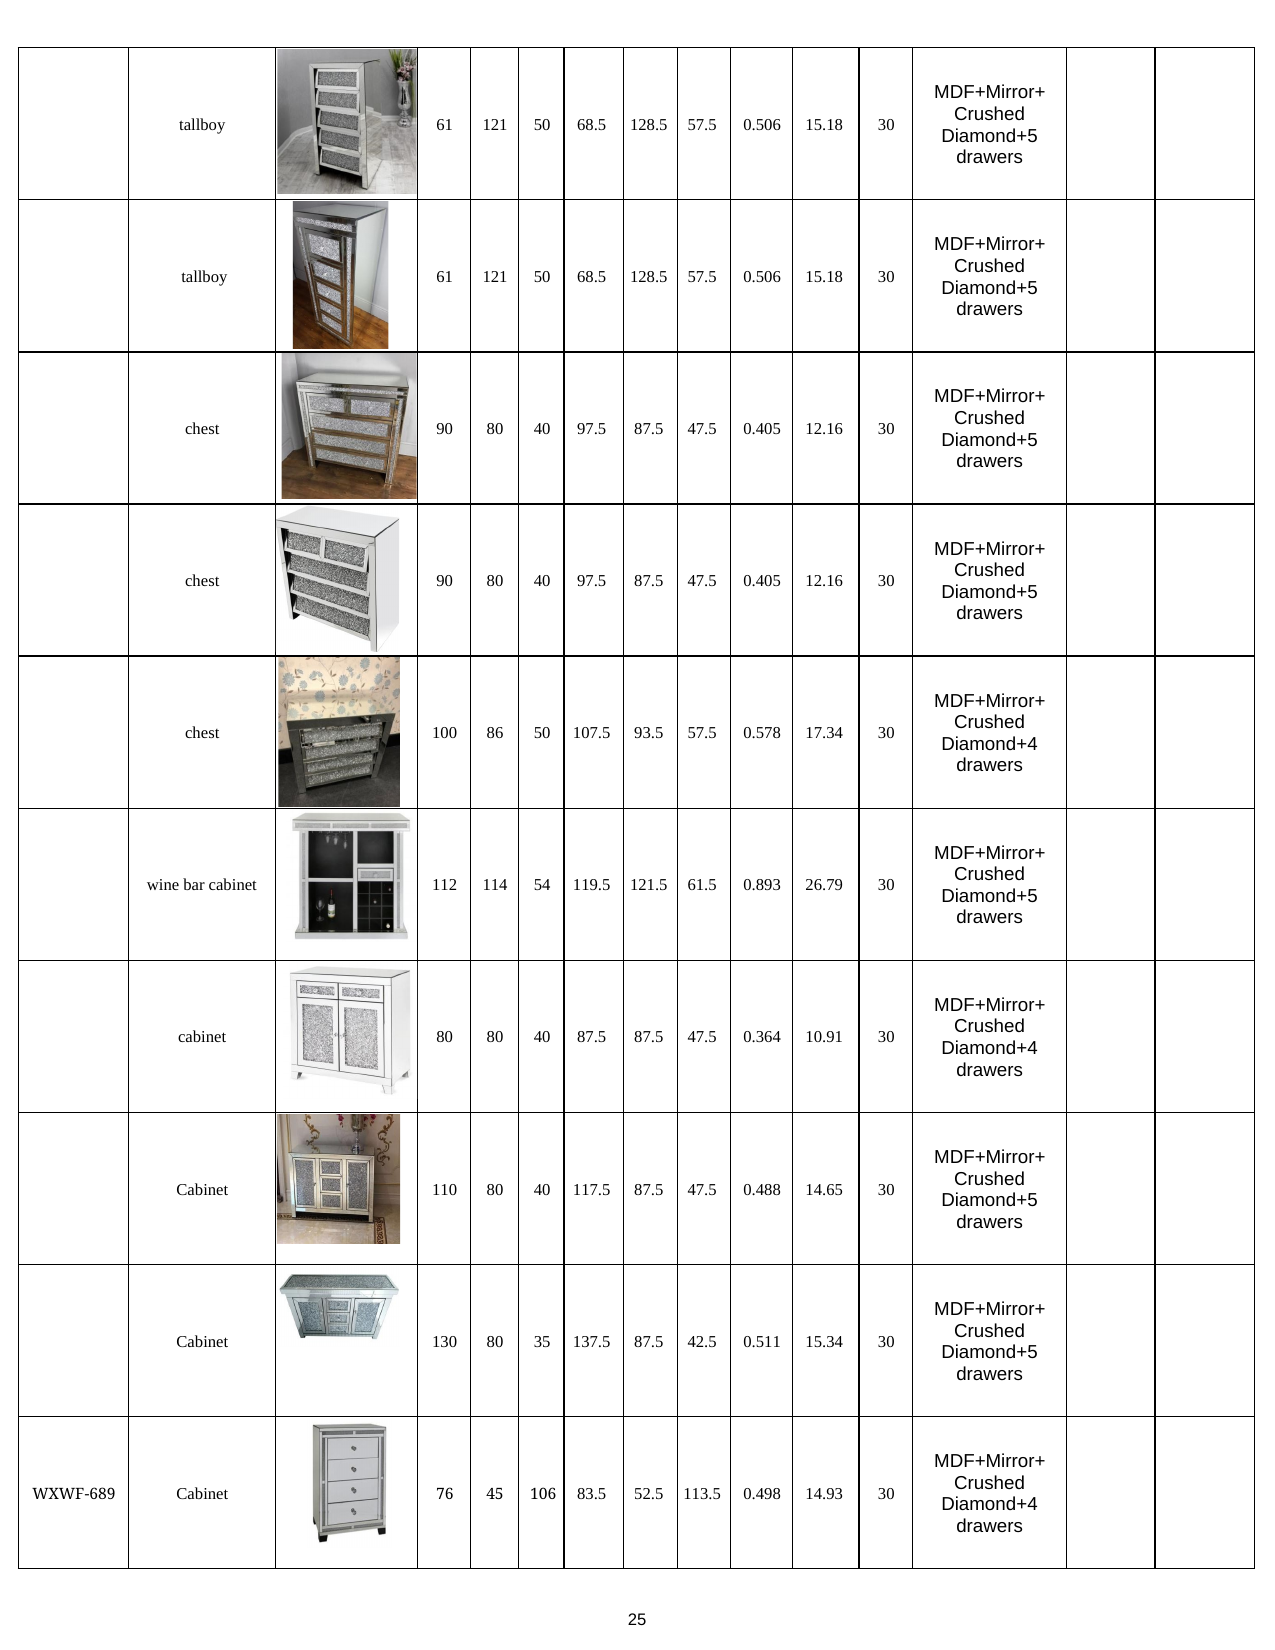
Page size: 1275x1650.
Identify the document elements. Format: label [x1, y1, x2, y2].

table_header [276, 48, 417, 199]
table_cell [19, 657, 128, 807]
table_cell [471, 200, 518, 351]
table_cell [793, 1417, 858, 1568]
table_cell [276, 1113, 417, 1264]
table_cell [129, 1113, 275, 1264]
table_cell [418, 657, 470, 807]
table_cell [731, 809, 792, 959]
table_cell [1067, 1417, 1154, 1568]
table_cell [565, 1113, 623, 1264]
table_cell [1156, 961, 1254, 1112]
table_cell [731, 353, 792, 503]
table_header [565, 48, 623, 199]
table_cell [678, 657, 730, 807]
picture [281, 353, 417, 499]
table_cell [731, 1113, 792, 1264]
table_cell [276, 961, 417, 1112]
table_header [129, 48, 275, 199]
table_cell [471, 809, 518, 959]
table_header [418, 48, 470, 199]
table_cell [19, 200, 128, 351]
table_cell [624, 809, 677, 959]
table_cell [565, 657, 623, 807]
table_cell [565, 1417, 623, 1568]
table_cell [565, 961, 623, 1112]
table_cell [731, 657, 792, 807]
picture [277, 1266, 401, 1347]
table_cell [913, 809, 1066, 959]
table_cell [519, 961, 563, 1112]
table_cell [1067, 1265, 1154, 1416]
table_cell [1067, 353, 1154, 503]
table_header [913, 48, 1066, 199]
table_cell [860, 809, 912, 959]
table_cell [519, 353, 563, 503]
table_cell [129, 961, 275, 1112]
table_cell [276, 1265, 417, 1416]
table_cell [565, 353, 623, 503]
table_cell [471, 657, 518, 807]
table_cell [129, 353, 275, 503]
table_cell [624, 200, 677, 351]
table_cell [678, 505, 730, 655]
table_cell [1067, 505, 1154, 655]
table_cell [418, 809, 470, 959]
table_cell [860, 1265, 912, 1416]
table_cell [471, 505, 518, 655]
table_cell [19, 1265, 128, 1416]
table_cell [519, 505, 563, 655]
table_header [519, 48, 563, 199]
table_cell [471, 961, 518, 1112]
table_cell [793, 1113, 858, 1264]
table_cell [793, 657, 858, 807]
picture [278, 657, 400, 807]
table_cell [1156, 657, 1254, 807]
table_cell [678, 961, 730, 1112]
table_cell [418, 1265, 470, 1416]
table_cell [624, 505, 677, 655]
picture [275, 505, 400, 652]
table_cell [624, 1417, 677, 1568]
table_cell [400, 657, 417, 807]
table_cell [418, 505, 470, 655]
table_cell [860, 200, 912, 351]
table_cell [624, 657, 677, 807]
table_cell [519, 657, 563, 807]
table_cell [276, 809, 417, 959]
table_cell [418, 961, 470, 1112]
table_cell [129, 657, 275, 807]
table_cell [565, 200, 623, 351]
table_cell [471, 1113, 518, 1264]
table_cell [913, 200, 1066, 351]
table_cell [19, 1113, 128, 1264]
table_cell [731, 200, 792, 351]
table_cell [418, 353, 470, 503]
picture [277, 49, 417, 194]
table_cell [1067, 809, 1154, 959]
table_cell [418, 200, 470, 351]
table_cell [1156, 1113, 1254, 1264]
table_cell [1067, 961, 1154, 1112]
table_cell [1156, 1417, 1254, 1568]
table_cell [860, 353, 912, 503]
picture [282, 962, 418, 1099]
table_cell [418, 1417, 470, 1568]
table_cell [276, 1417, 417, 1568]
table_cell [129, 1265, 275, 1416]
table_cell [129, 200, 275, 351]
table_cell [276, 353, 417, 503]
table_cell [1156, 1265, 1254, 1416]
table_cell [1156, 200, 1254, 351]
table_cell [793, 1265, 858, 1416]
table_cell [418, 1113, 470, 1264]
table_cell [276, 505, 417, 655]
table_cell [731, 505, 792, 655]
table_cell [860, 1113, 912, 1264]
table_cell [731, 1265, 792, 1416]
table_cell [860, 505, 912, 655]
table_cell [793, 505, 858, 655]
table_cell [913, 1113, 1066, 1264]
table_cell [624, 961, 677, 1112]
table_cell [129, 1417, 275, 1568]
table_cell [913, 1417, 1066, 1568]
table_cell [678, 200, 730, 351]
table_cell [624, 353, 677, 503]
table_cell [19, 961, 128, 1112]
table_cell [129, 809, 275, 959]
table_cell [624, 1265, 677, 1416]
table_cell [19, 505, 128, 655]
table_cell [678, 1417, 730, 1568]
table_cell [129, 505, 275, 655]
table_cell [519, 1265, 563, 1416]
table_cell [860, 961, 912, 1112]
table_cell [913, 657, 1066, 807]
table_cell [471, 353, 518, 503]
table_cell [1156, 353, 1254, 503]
picture [306, 1418, 393, 1548]
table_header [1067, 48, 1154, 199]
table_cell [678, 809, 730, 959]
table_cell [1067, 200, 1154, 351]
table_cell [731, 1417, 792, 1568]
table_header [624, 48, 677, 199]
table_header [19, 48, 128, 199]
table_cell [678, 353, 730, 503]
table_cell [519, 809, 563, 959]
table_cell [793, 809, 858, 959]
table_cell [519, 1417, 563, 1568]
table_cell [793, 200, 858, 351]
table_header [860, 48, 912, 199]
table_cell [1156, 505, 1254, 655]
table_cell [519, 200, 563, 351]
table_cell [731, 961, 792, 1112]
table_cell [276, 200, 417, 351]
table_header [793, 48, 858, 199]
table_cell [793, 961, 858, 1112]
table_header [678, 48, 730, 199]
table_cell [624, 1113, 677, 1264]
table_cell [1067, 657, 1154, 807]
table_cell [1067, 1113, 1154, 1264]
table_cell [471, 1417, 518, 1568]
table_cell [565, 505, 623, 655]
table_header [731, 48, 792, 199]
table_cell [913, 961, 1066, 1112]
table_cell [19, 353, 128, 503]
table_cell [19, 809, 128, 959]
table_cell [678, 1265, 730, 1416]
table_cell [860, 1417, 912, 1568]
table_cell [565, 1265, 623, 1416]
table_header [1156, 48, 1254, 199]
picture [286, 810, 417, 942]
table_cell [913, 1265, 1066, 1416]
picture [292, 201, 389, 349]
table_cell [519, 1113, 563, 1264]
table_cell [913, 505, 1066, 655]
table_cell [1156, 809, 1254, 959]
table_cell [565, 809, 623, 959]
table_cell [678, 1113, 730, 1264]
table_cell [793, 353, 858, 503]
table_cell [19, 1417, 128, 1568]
picture [276, 1114, 400, 1244]
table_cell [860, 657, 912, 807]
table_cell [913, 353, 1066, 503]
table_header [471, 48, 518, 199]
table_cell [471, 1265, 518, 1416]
